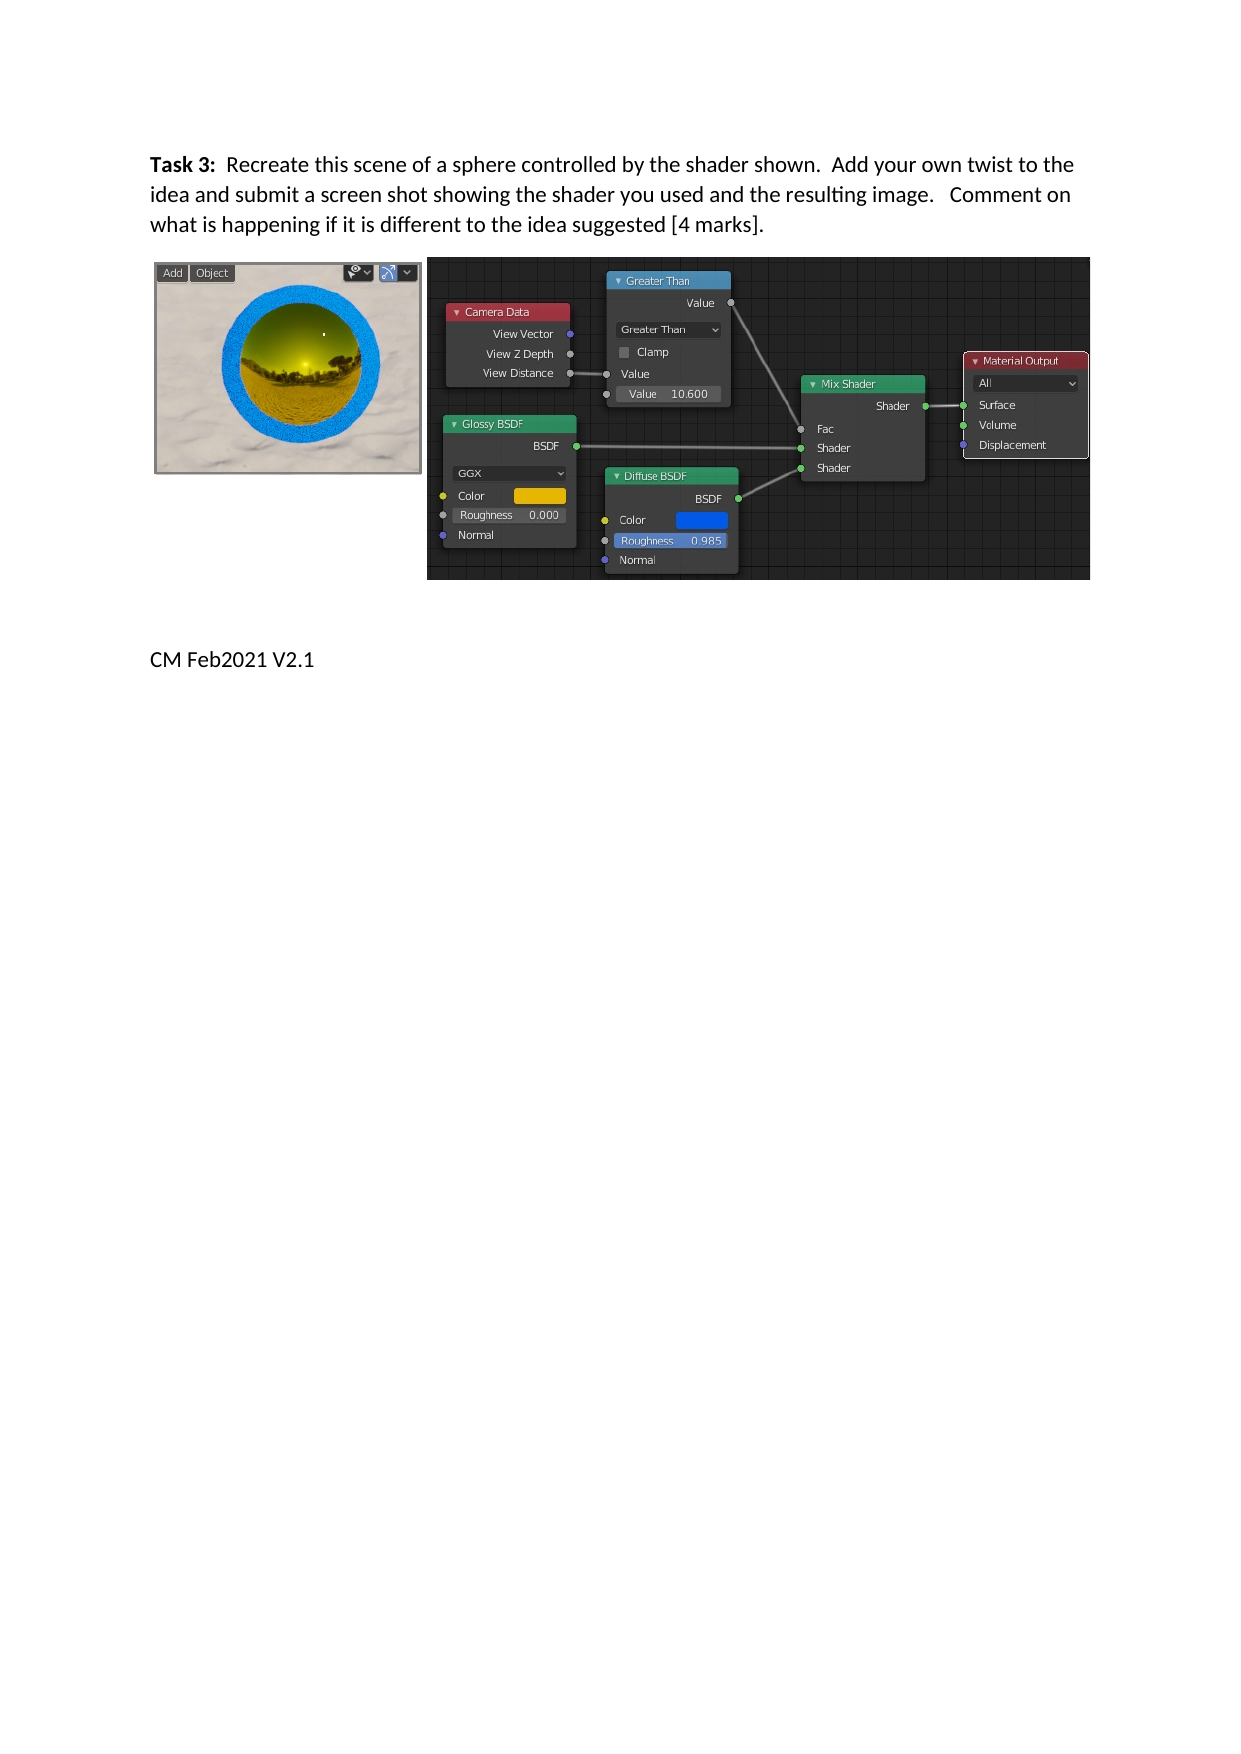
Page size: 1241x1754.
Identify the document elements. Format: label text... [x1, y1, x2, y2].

text Task 3: Recreate this scene of a sphere controlled by the shader shown. Add your own twist to the idea and submit a screen shot showing the shader you used and the resulting image. Comment on what is happening if it is different to the idea suggested [4 marks]. [150, 150, 1090, 238]
text CM Feb2021 V2.1 [150, 645, 1090, 673]
picture [150, 257, 1091, 580]
